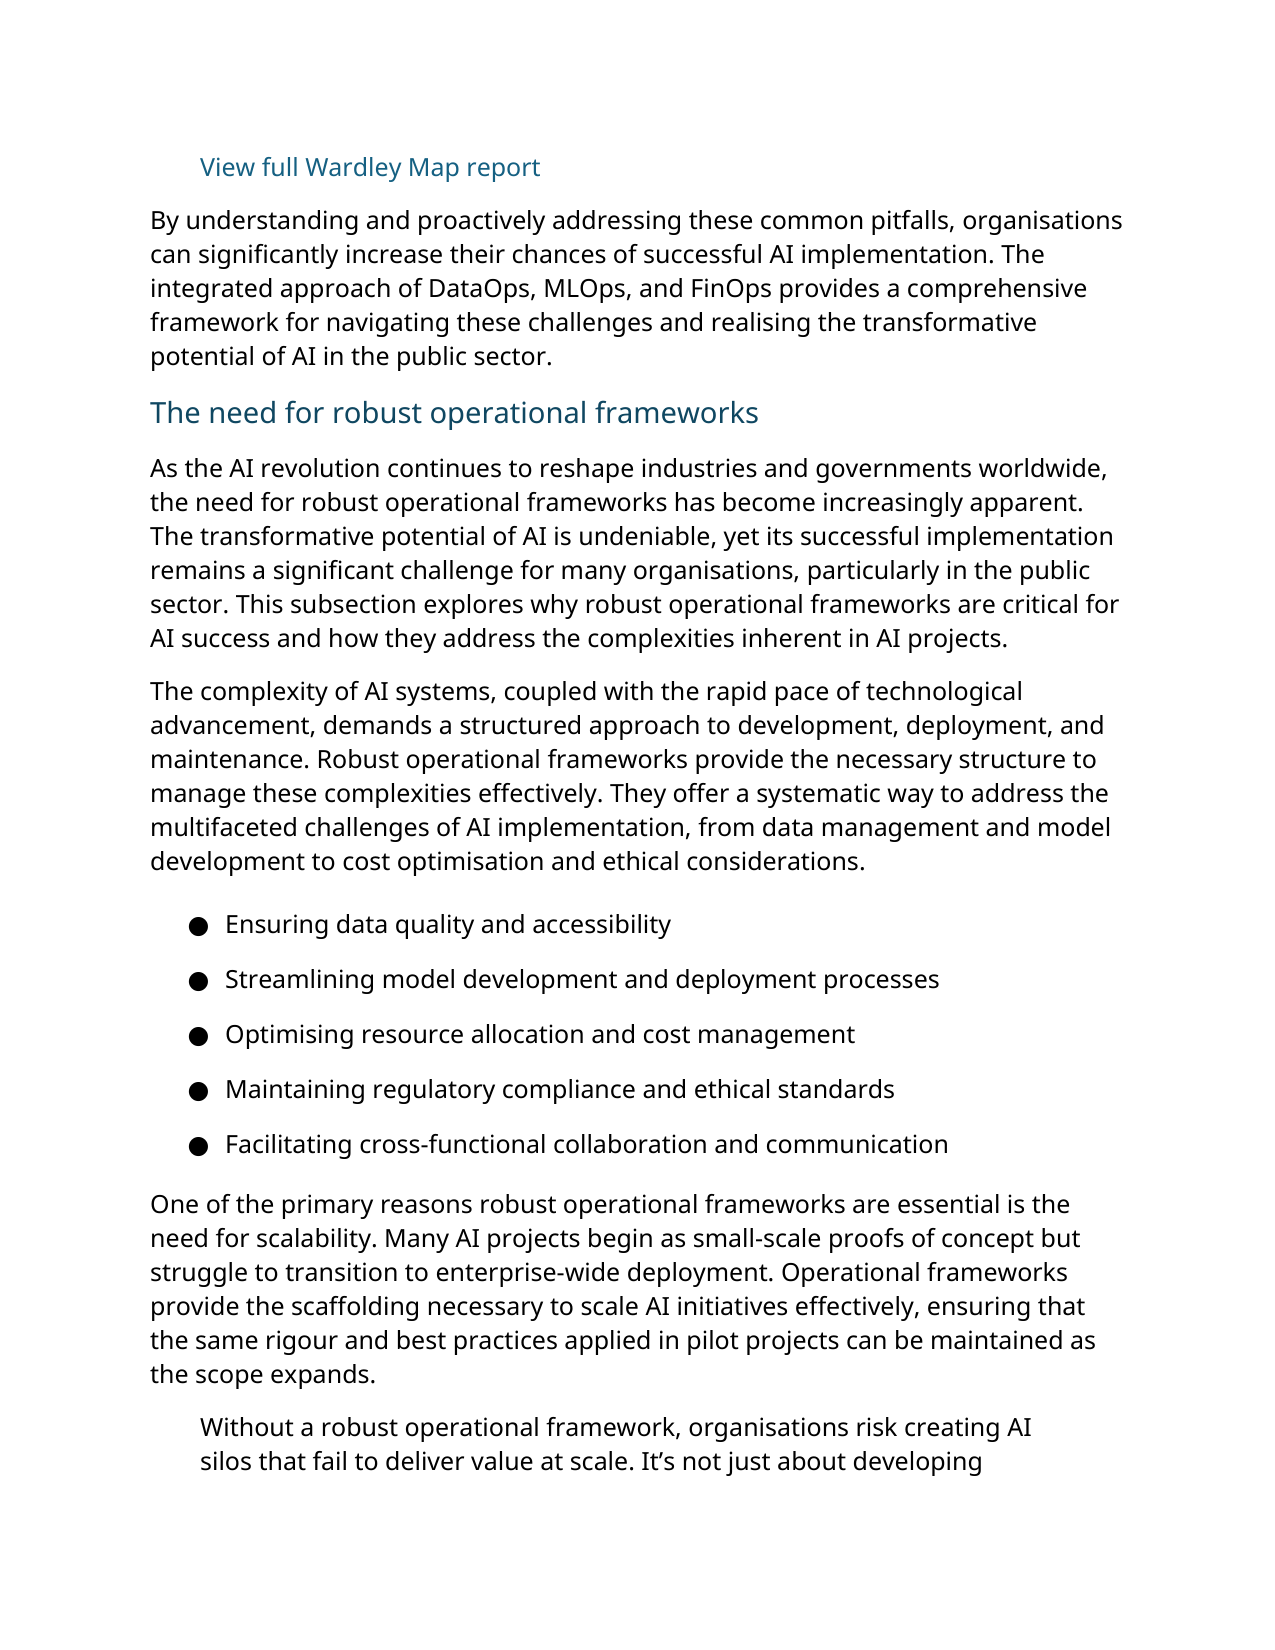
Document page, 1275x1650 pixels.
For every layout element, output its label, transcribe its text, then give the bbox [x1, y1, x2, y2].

text The complexity of AI systems, coupled with the rapid pace of technological advancement, demands a structured approach to development, deployment, and maintenance. Robust operational frameworks provide the necessary structure to manage these complexities effectively. They offer a systematic way to address the multifaceted challenges of AI implementation, from data management and model development to cost optimisation and ethical considerations. [150, 673, 1125, 878]
text As the AI revolution continues to reshape industries and governments worldwide, the need for robust operational frameworks has become increasingly apparent. The transformative potential of AI is undeniable, yet its successful implementation remains a significant challenge for many organisations, particularly in the public sector. This subsection explores why robust operational frameworks are critical for AI success and how they address the complexities inherent in AI projects. [150, 450, 1125, 655]
subtitle The need for robust operational frameworks [150, 392, 1125, 432]
text One of the primary reasons robust operational frameworks are essential is the need for scalability. Many AI projects begin as small-scale proofs of concept but struggle to transition to enterprise-wide deployment. Operational frameworks provide the scaffolding necessary to scale AI initiatives effectively, ensuring that the same rigour and best practices applied in pilot projects can be maintained as the scope expands. [150, 1187, 1125, 1391]
list Facilitating cross-functional collaboration and communication [187, 1117, 1125, 1168]
list Optimising resource allocation and cost management [187, 1007, 1125, 1058]
text View full Wardley Map report [200, 150, 1075, 184]
text By understanding and proactively addressing these common pitfalls, organisations can significantly increase their chances of successful AI implementation. The integrated approach of DataOps, MLOps, and FinOps provides a comprehensive framework for navigating these challenges and realising the transformative potential of AI in the public sector. [150, 203, 1125, 373]
list Maintaining regulatory compliance and ethical standards [187, 1062, 1125, 1113]
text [200, 1410, 1075, 1478]
list Streamlining model development and deployment processes [187, 952, 1125, 1003]
list Ensuring data quality and accessibility [187, 897, 1125, 948]
